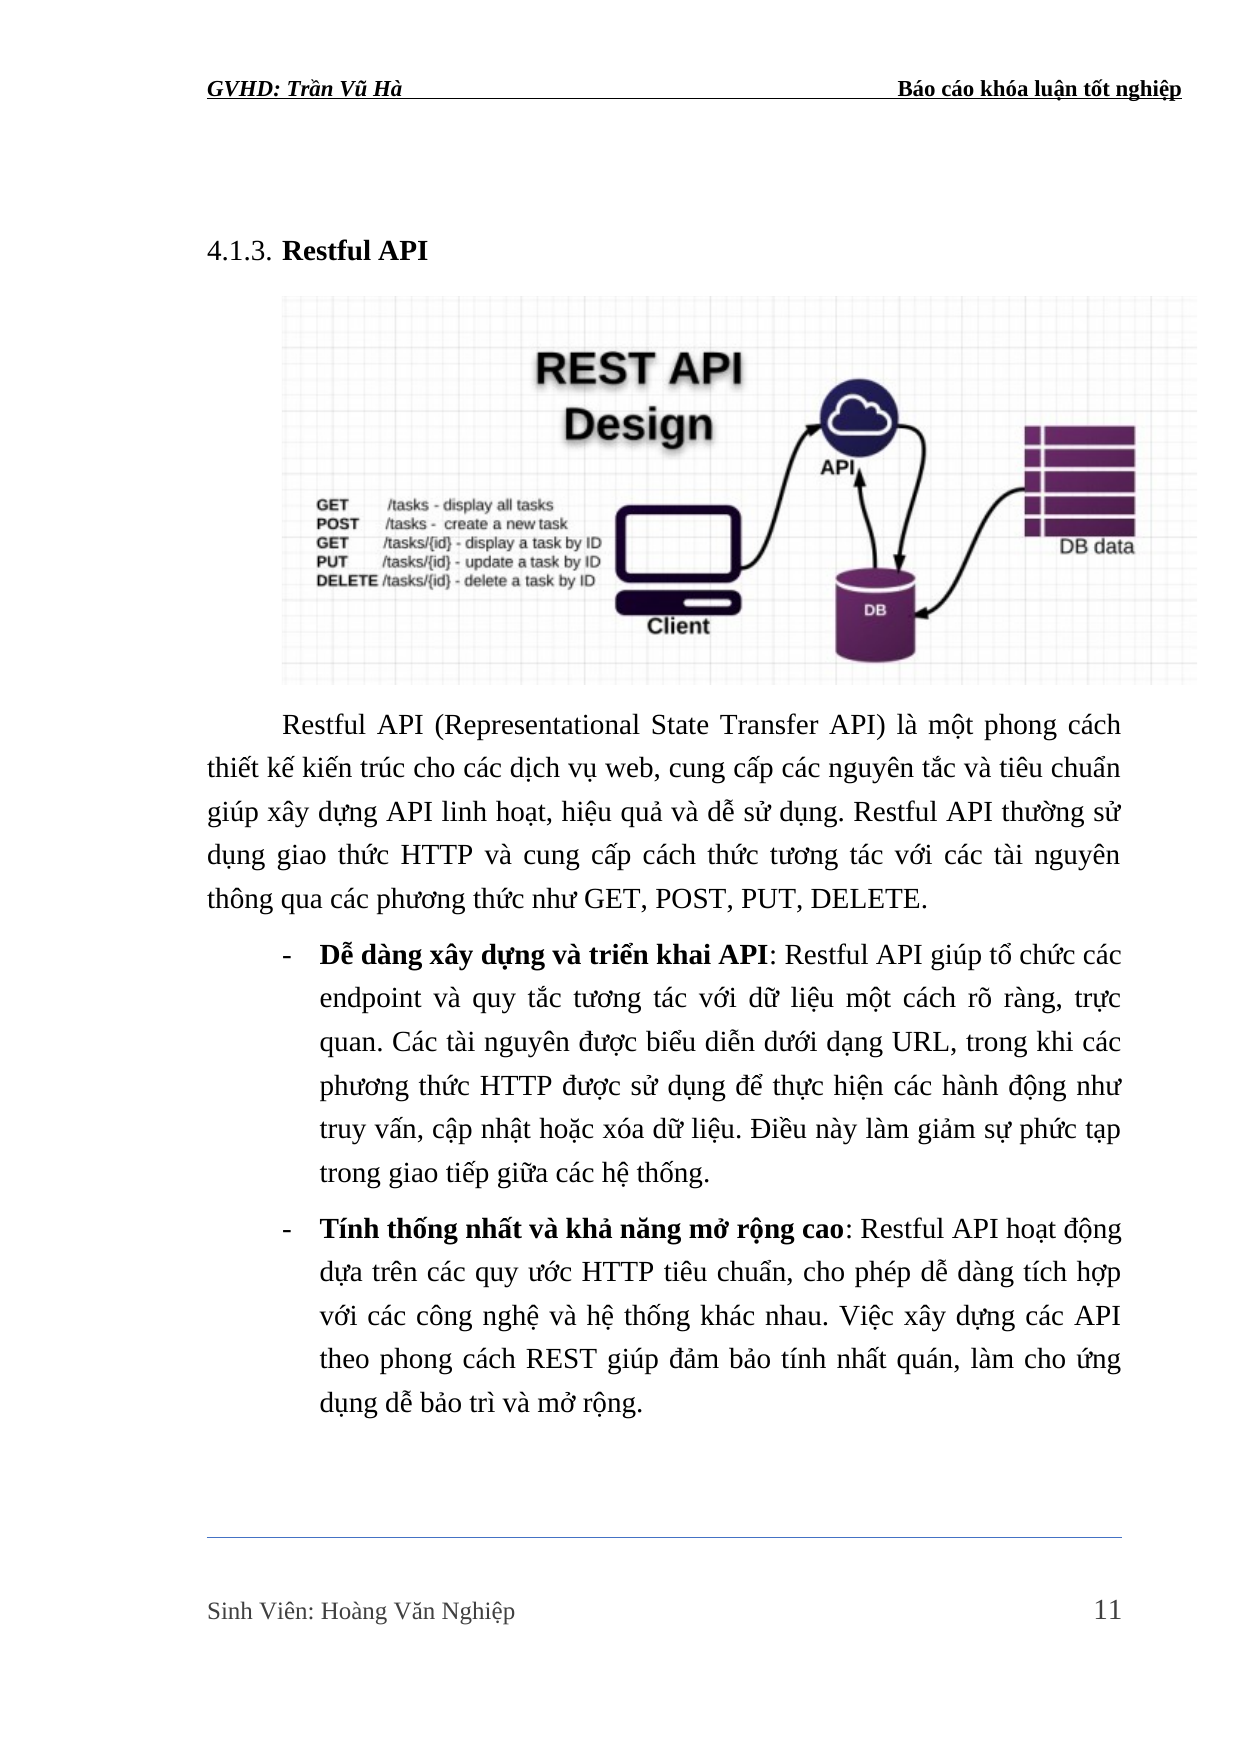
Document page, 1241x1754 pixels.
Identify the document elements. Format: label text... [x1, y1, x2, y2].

picture [281, 296, 1198, 685]
text Restful API (Representational State Transfer API) là một phong cách thiết kế kiến trúc cho các dịch vụ web, cung cấp các nguyên tắc và tiêu chuẩn giúp xây dựng API linh hoạt, hiệu quả và dễ sử dụng. Restful API thường sử dụng giao thức HTTP và cung cấp cách thức tương tác với các tài nguyên thông qua các phương thức như GET, POST, PUT, DELETE. [207, 707, 1122, 914]
list Restful API [207, 233, 1122, 267]
list Tính thống nhất và khả năng mở rộng cao: Restful API hoạt động dựa trên các quy ước HTTP tiêu chuẩn, cho phép dễ dàng tích hợp với các công nghệ và hệ thống khác nhau. Việc xây dựng các API theo phong cách REST giúp đảm bảo tính nhất quán, làm cho ứng dụng dễ bảo trì và mở rộng. [282, 1211, 1122, 1418]
list Dễ dàng xây dựng và triển khai API: Restful API giúp tổ chức các endpoint và quy tắc tương tác với dữ liệu một cách rõ ràng, trực quan. Các tài nguyên được biểu diễn dưới dạng URL, trong khi các phương thức HTTP được sử dụng để thực hiện các hành động như truy vấn, cập nhật hoặc xóa dữ liệu. Điều này làm giảm sự phức tạp trong giao tiếp giữa các hệ thống. [282, 937, 1122, 1188]
